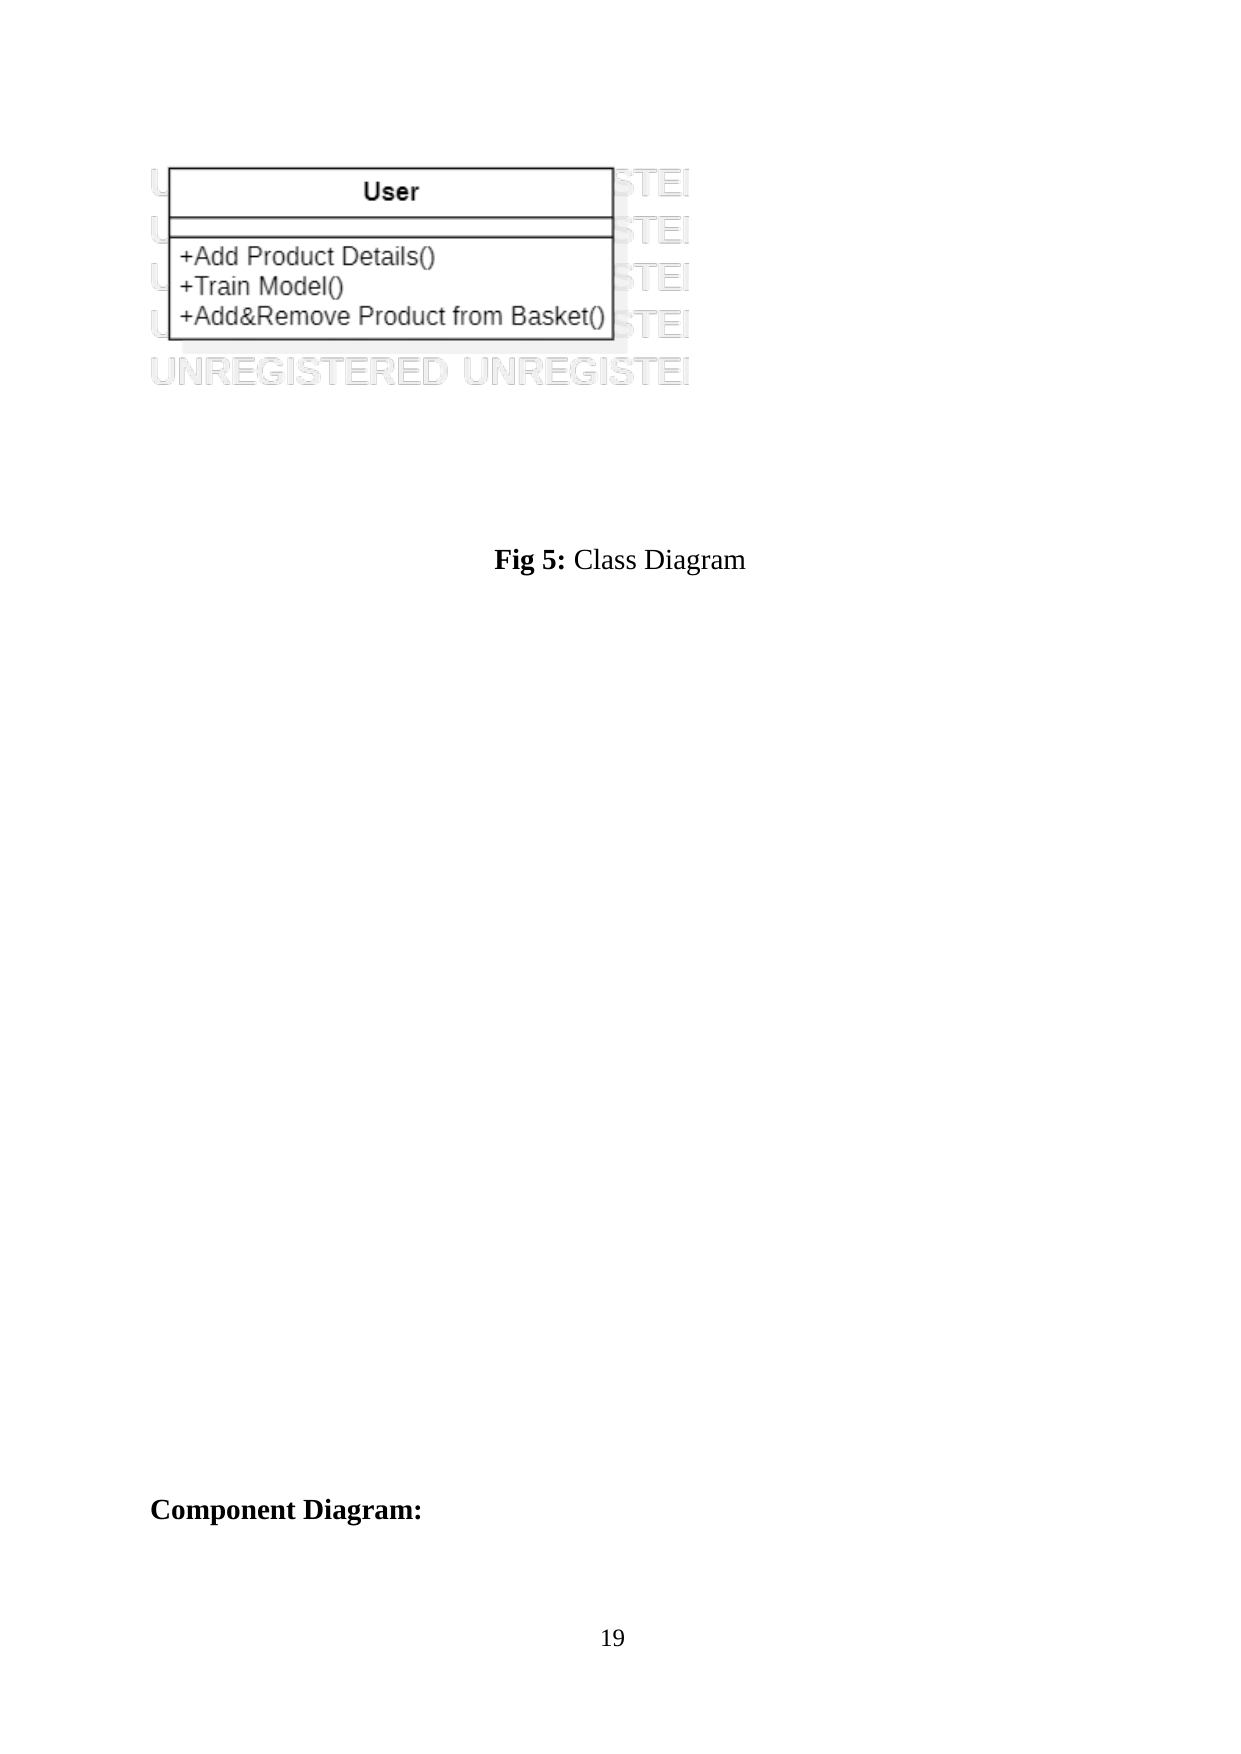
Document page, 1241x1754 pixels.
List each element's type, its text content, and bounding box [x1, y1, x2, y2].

text Component Diagram: [150, 1492, 1090, 1526]
picture [150, 150, 689, 418]
text Fig 5: Class Diagram [150, 542, 1090, 575]
